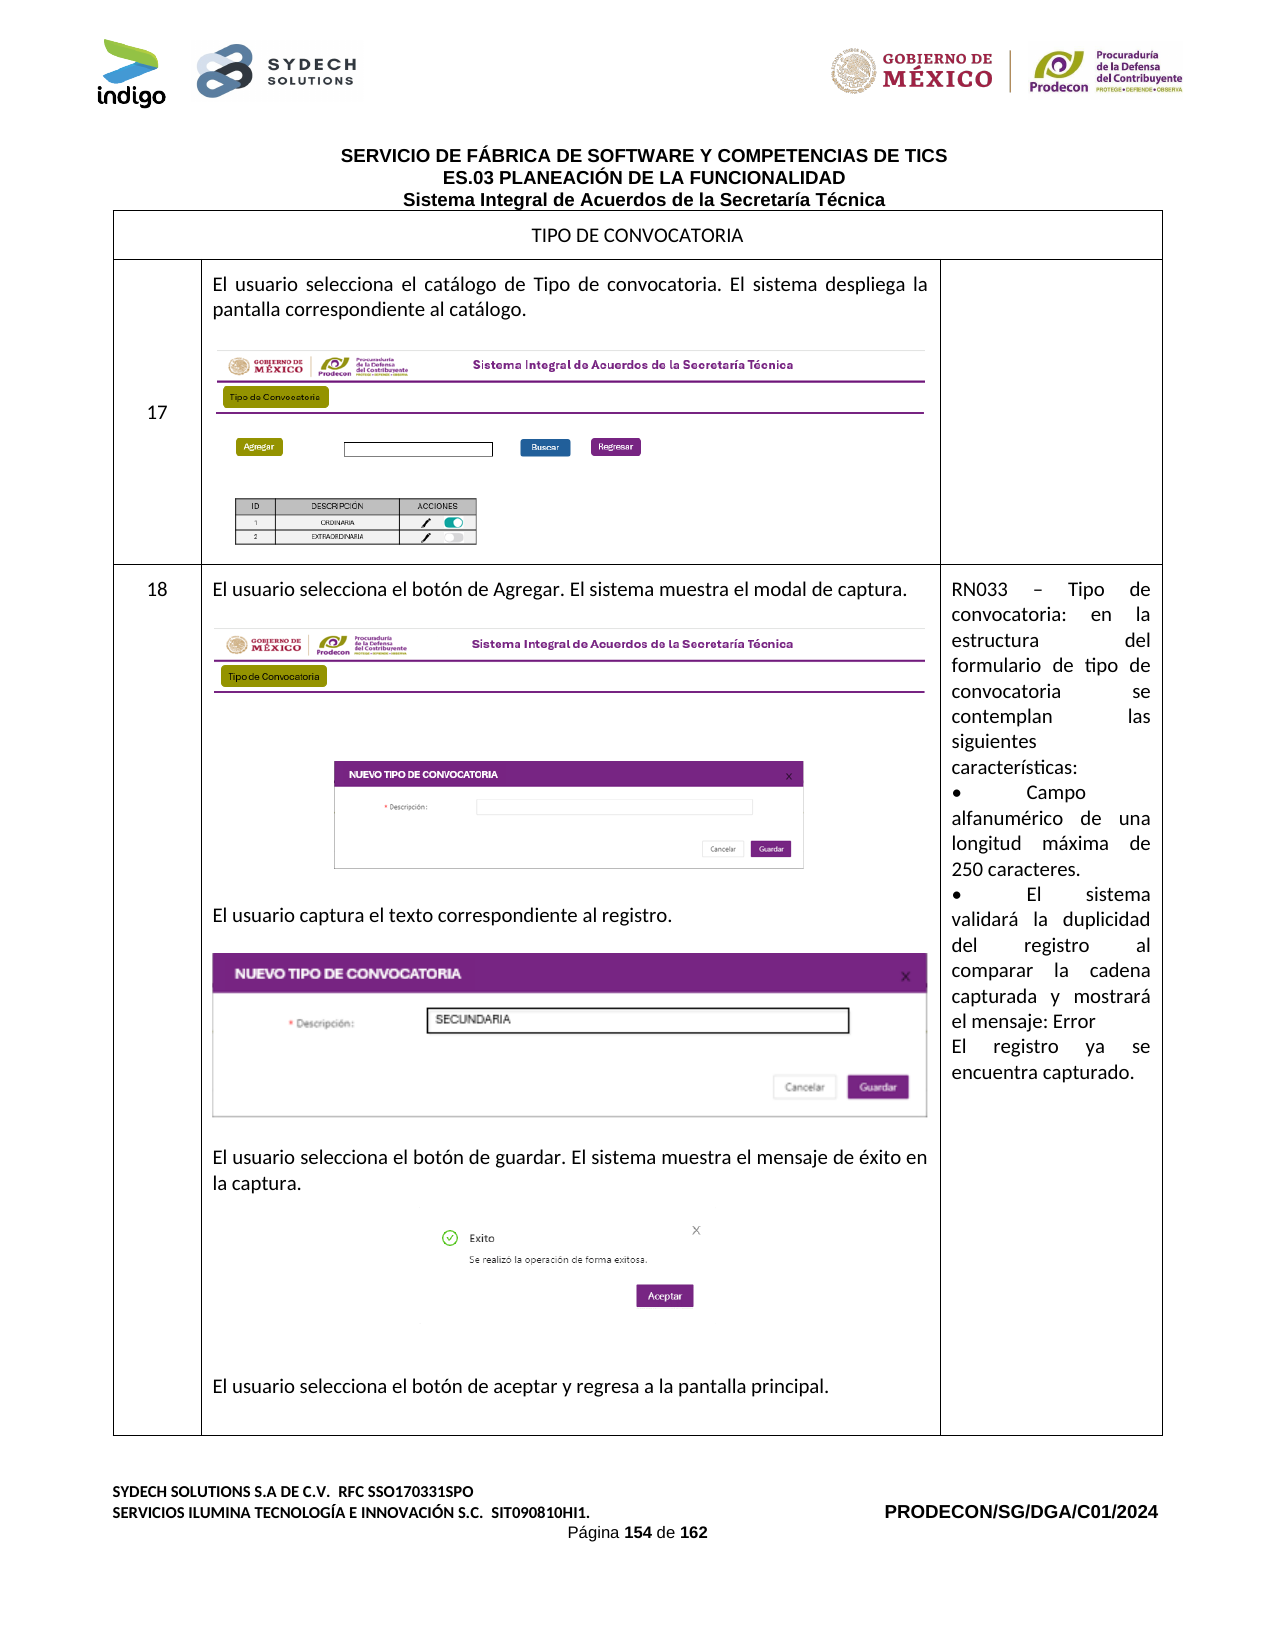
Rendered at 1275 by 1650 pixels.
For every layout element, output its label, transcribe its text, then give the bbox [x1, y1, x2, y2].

picture [67, 24, 364, 118]
picture [212, 347, 929, 553]
table_cell 18 [114, 565, 201, 1435]
table_cell [941, 260, 1162, 564]
table_cell TIPO DE CONVOCATORIA [114, 211, 1162, 259]
table_cell El usuario selecciona el catálogo de Tipo de convocatoria. El sistema despliega la pantalla correspondiente al catálogo. [202, 260, 940, 564]
table_cell 17 [114, 260, 201, 564]
picture [212, 627, 929, 877]
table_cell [941, 565, 1162, 1435]
picture [1028, 41, 1184, 100]
picture [831, 48, 1011, 94]
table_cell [202, 565, 940, 1435]
picture [212, 953, 929, 1119]
picture [419, 1207, 715, 1324]
